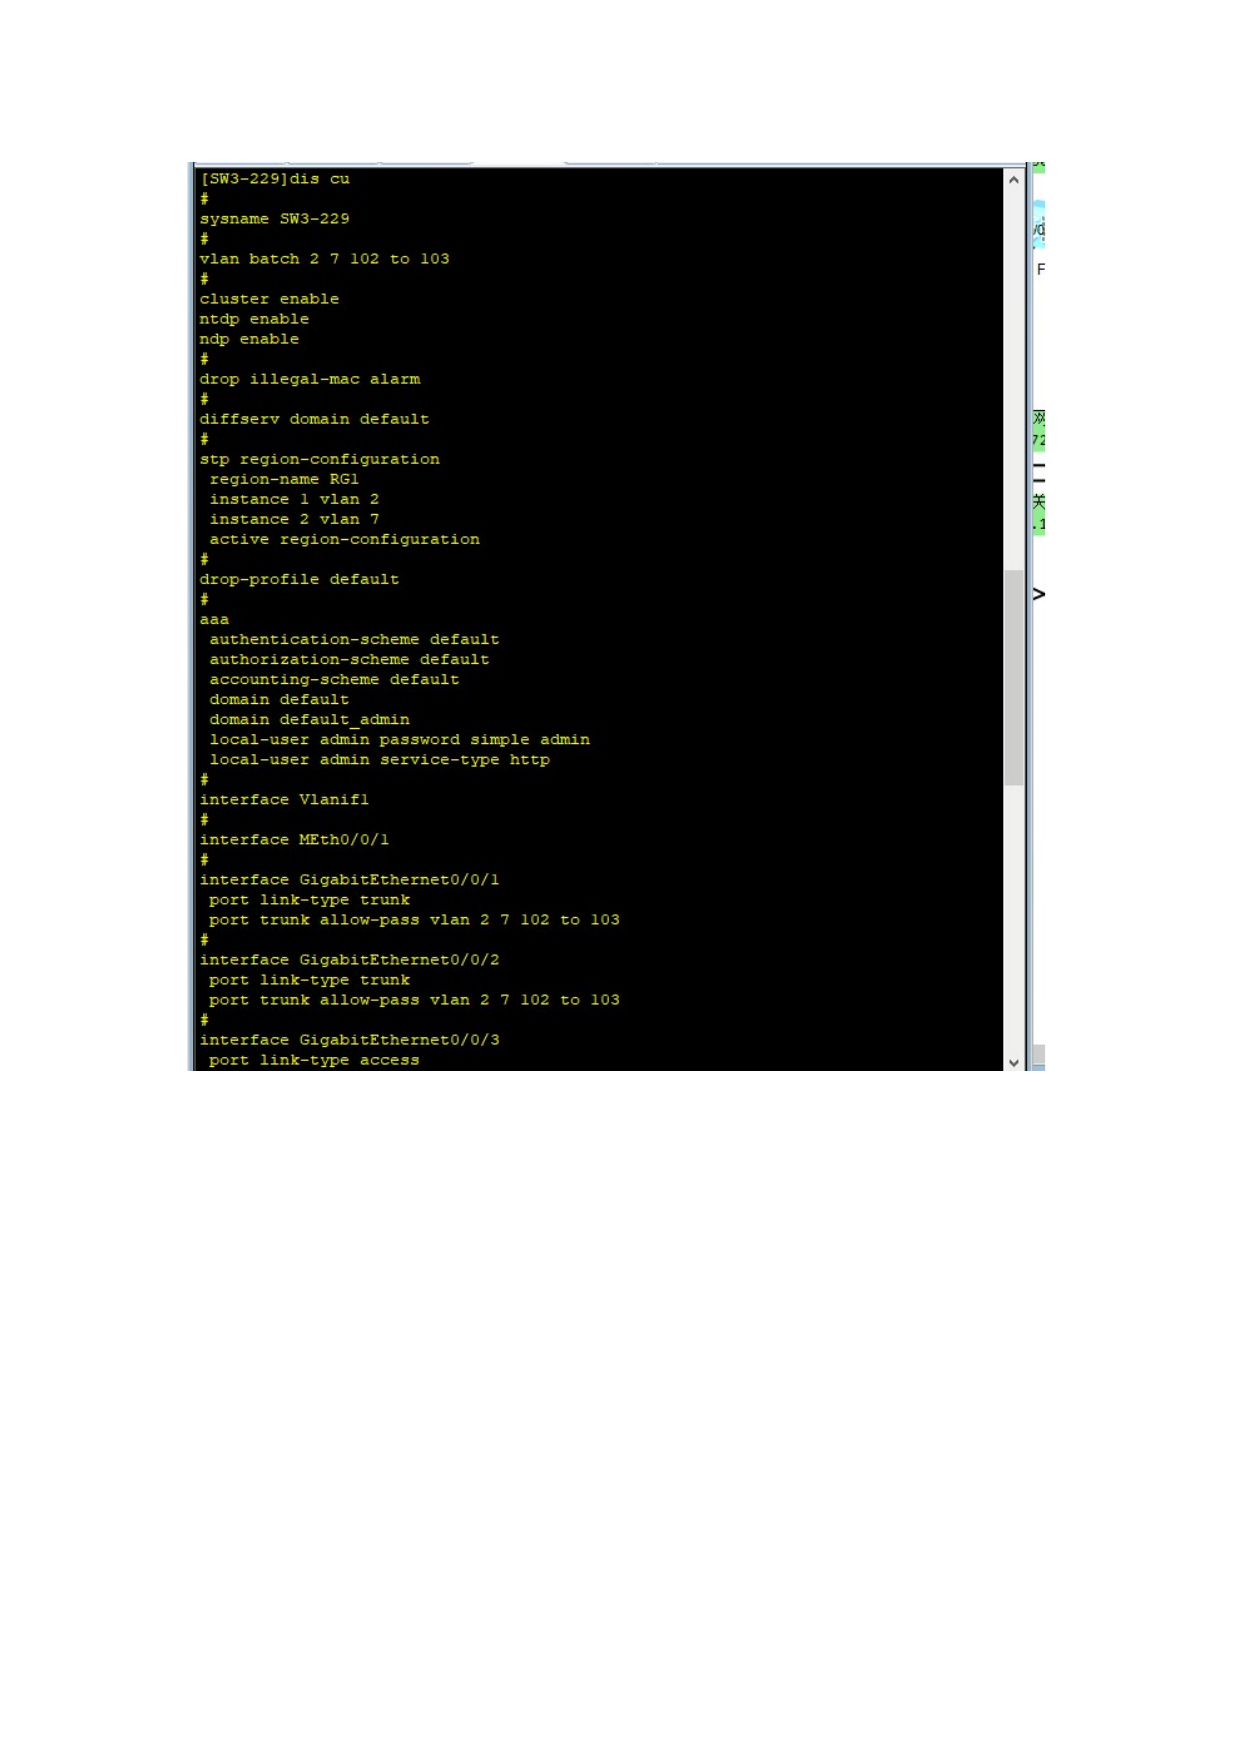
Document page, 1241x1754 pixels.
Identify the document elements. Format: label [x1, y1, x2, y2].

picture [187, 162, 1046, 1071]
